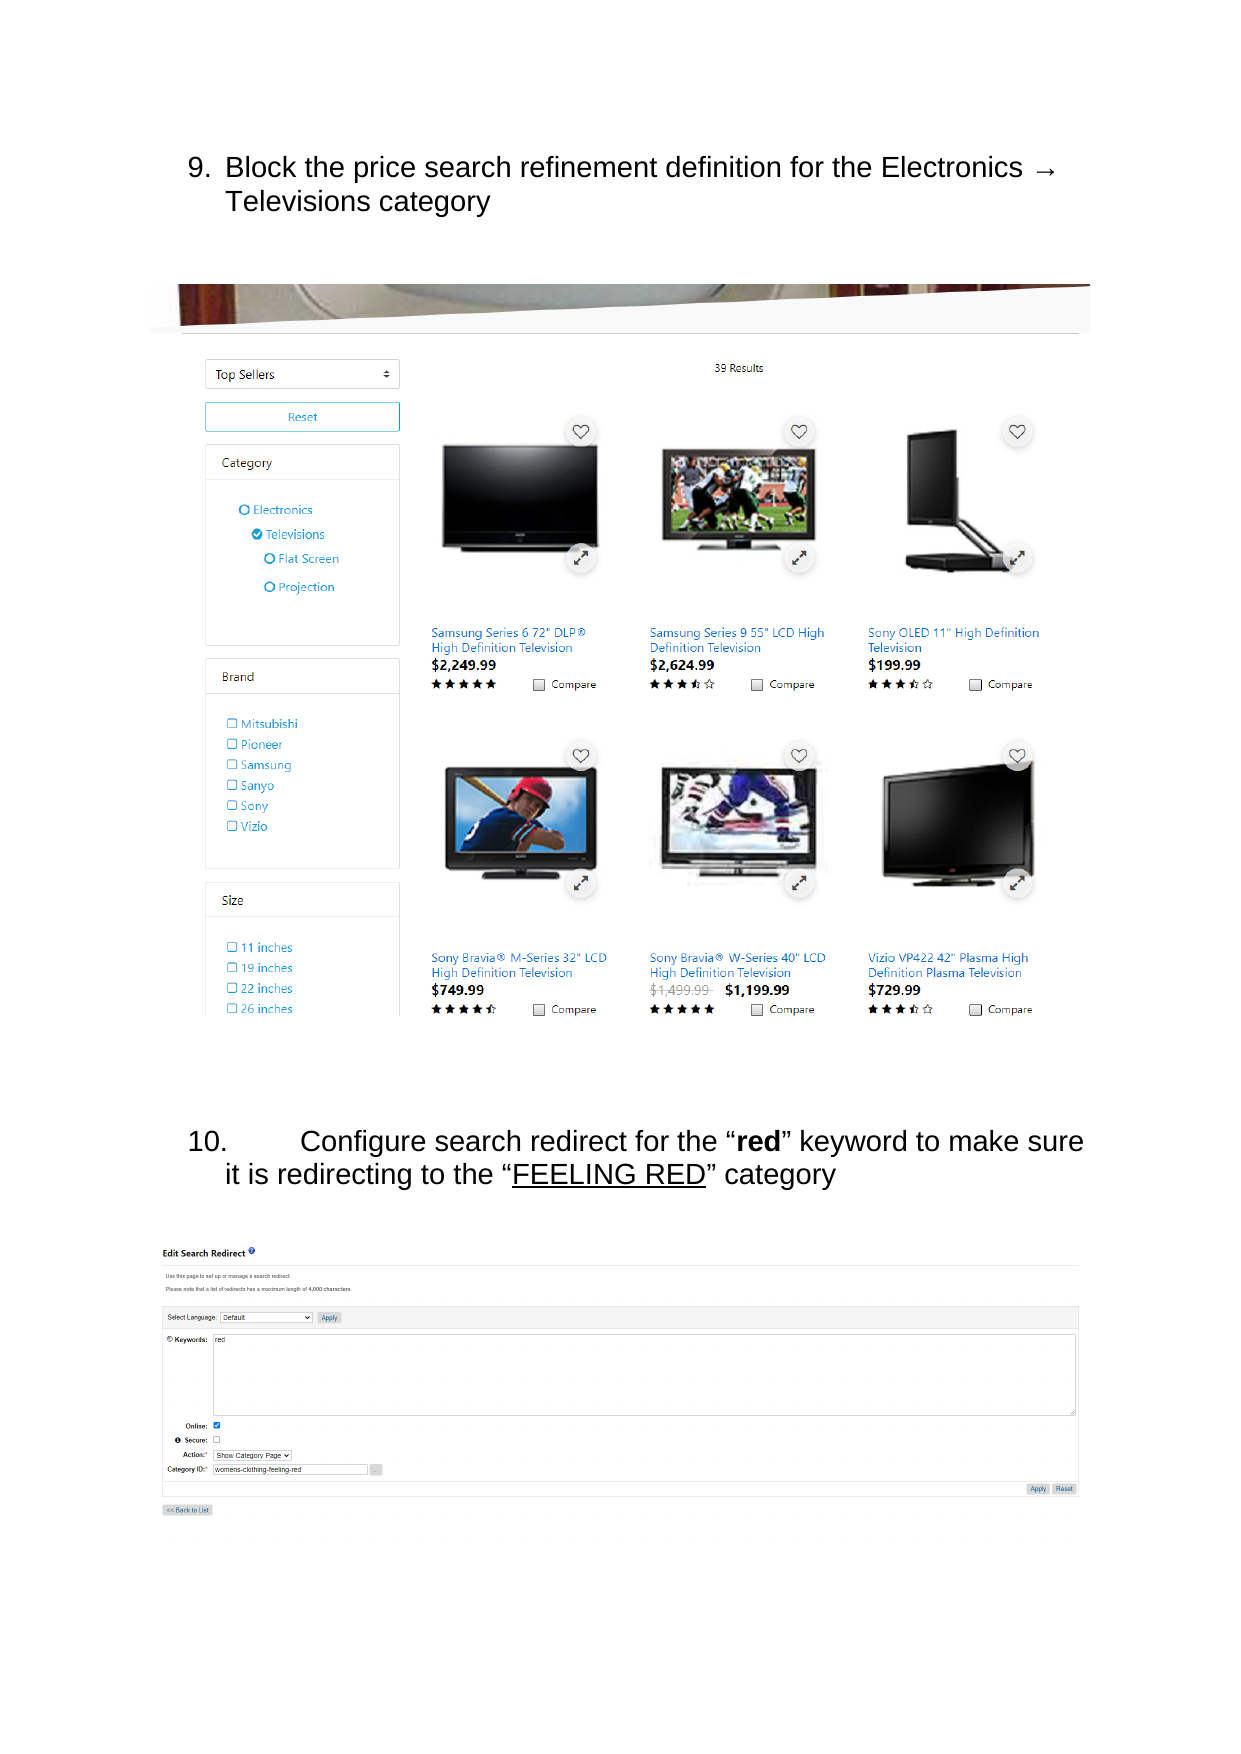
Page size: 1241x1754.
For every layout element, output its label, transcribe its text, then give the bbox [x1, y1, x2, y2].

picture [150, 1243, 1091, 1539]
picture [150, 284, 1091, 1016]
list Configure search redirect for the “red” keyword to make sure it is redirecting to the “FEELING RED” category [187, 1124, 1090, 1191]
list Block the price search refinement definition for the Electronics → Televisions category [187, 150, 1090, 217]
